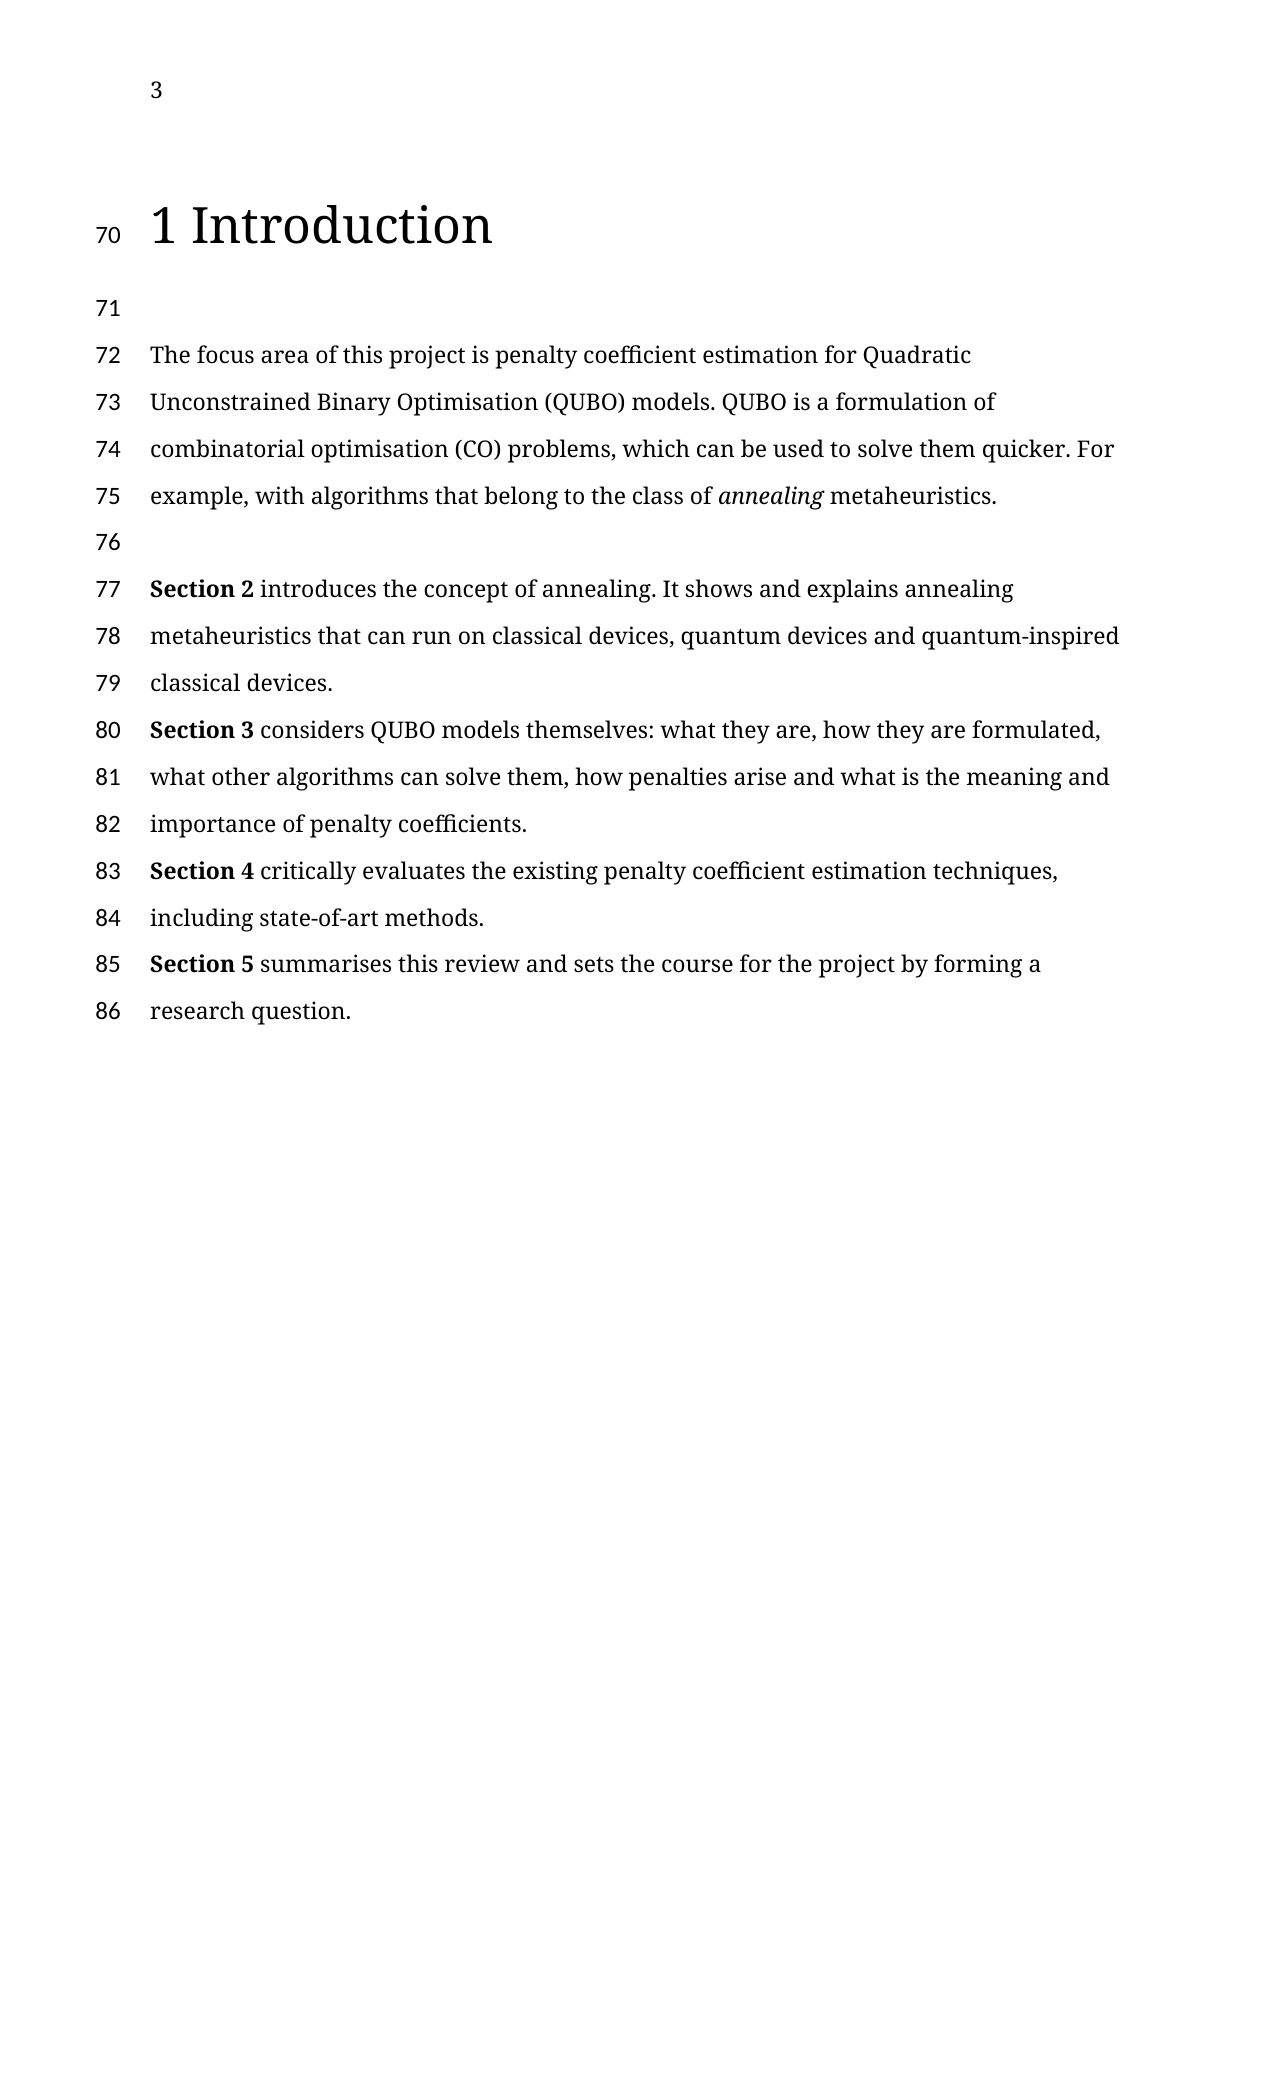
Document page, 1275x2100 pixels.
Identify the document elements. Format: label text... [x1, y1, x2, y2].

text Section 2 introduces the concept of annealing. It shows and explains annealing metaheuristics that can run on classical devices, quantum devices and quantum-inspired classical devices. [150, 573, 1125, 698]
text Section 3 considers QUBO models themselves: what they are, how they are formulated, what other algorithms can solve them, how penalties arise and what is the meaning and importance of penalty coefficients. [150, 714, 1125, 839]
text Section 5 summarises this review and sets the course for the project by forming a research question. [150, 948, 1125, 1027]
subtitle 1 Introduction [150, 190, 1125, 258]
text Section 4 critically evaluates the existing penalty coefficient estimation techniques, including state-of-art methods. [150, 855, 1125, 933]
text The focus area of this project is penalty coefficient estimation for Quadratic Unconstrained Binary Optimisation (QUBO) models. QUBO is a formulation of combinatorial optimisation (CO) problems, which can be used to solve them quicker. For example, with algorithms that belong to the class of annealing metaheuristics. [150, 339, 1125, 511]
